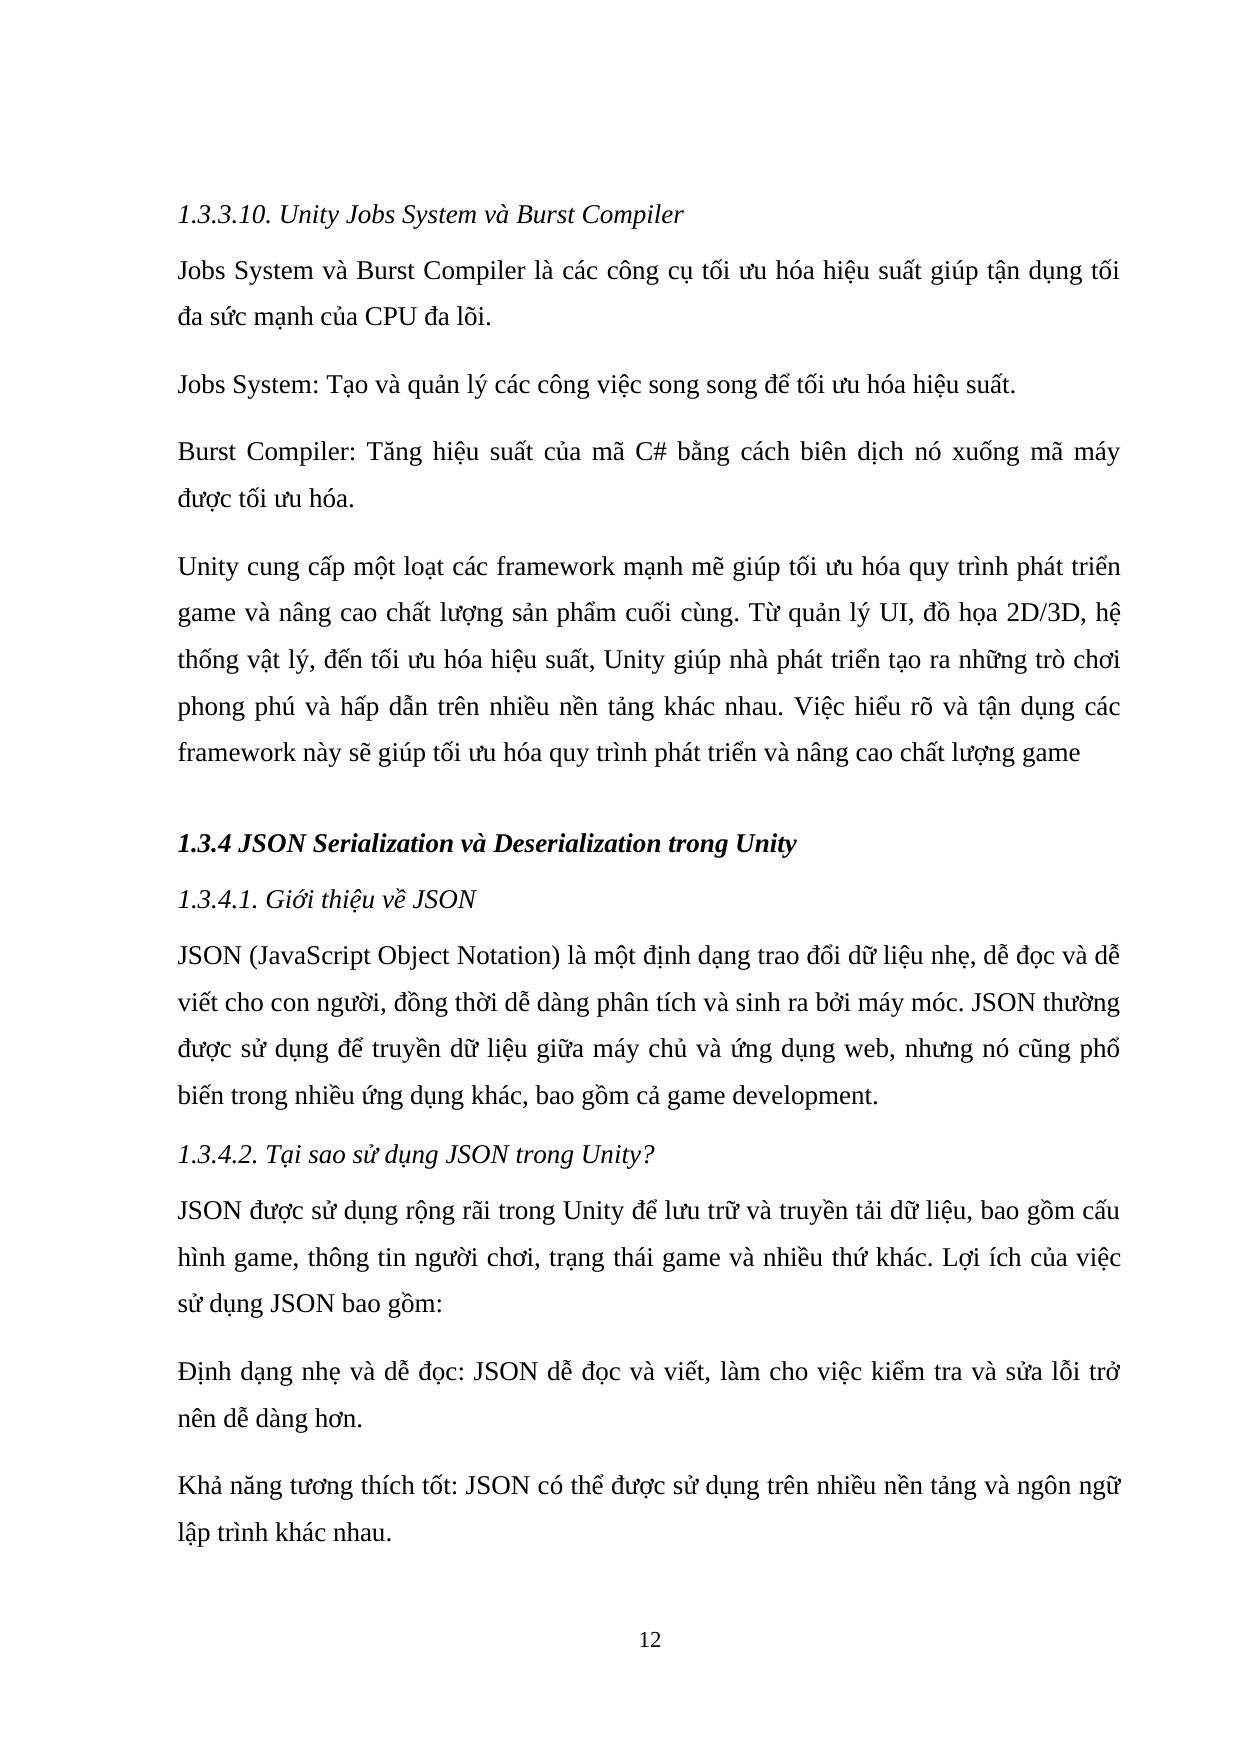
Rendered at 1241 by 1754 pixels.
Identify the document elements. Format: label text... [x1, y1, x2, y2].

text Định dạng nhẹ và dễ đọc: JSON dễ đọc và viết, làm cho việc kiểm tra và sửa lỗi trở nên dễ dàng hơn. [177, 1355, 1122, 1433]
subtitle 1.3.4.1. Giới thiệu về JSON [177, 883, 1122, 914]
subtitle 1.3.4 JSON Serialization và Deserialization trong Unity [177, 827, 1122, 858]
text Burst Compiler: Tăng hiệu suất của mã C# bằng cách biên dịch nó xuống mã máy được tối ưu hóa. [177, 436, 1122, 513]
text Jobs System: Tạo và quản lý các công việc song song để tối ưu hóa hiệu suất. [177, 368, 1122, 399]
text Jobs System và Burst Compiler là các công cụ tối ưu hóa hiệu suất giúp tận dụng tối đa sức mạnh của CPU đa lõi. [177, 254, 1122, 332]
subtitle 1.3.4.2. Tại sao sử dụng JSON trong Unity? [177, 1138, 1122, 1169]
subtitle 1.3.3.10. Unity Jobs System và Burst Compiler [177, 198, 1122, 229]
text Khả năng tương thích tốt: JSON có thể được sử dụng trên nhiều nền tảng và ngôn ngữ lập trình khác nhau. [177, 1469, 1122, 1547]
text Unity cung cấp một loạt các framework mạnh mẽ giúp tối ưu hóa quy trình phát triển game và nâng cao chất lượng sản phẩm cuối cùng. Từ quản lý UI, đồ họa 2D/3D, hệ thống vật lý, đến tối ưu hóa hiệu suất, Unity giúp nhà phát triển tạo ra những trò chơi phong phú và hấp dẫn trên nhiều nền tảng khác nhau. Việc hiểu rõ và tận dụng các framework này sẽ giúp tối ưu hóa quy trình phát triển và nâng cao chất lượng game [177, 550, 1122, 767]
text JSON (JavaScript Object Notation) là một định dạng trao đổi dữ liệu nhẹ, dễ đọc và dễ viết cho con người, đồng thời dễ dàng phân tích và sinh ra bởi máy móc. JSON thường được sử dụng để truyền dữ liệu giữa máy chủ và ứng dụng web, nhưng nó cũng phổ biến trong nhiều ứng dụng khác, bao gồm cả game development. [177, 939, 1122, 1110]
text JSON được sử dụng rộng rãi trong Unity để lưu trữ và truyền tải dữ liệu, bao gồm cấu hình game, thông tin người chơi, trạng thái game và nhiều thứ khác. Lợi ích của việc sử dụng JSON bao gồm: [177, 1194, 1122, 1319]
